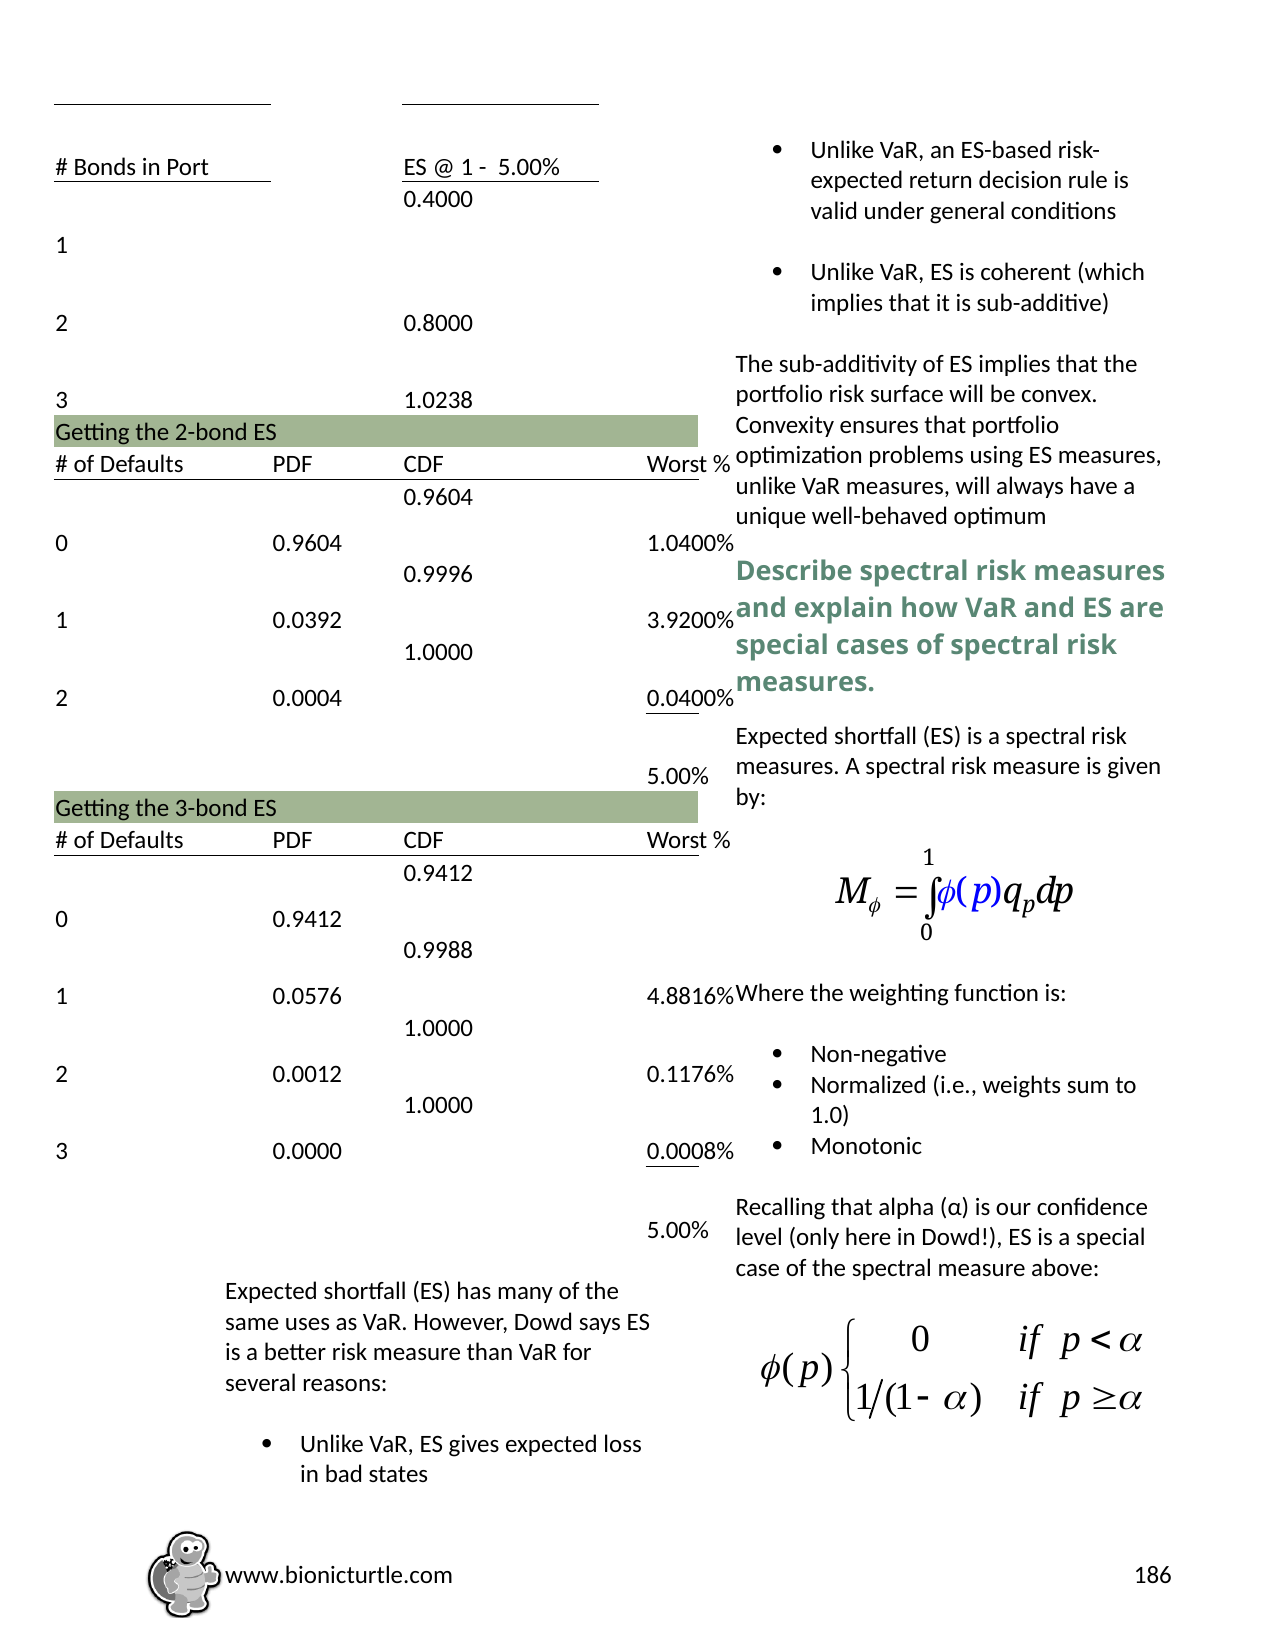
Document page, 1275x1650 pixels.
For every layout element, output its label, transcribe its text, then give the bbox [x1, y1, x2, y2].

subtitle Describe spectral risk measures and explain how VaR and ES are special cases of spectral risk measures. [735, 552, 1172, 699]
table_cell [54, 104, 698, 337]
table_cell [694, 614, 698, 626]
text The sub-additivity of ES implies that the portfolio risk surface will be convex. Convexity ensures that portfolio optimization problems using ES measures, unlike VaR measures, will always have a unique well-behaved optimum [735, 348, 1172, 531]
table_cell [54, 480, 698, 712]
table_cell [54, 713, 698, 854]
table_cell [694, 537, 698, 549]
list Unlike VaR, an ES-based risk-expected return decision rule is valid under general conditions [773, 134, 1172, 226]
list Unlike VaR, ES gives expected loss in bad states [262, 1428, 662, 1489]
text Where the weighting function is: [735, 977, 1172, 1008]
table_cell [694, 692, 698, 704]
text Recalling that alpha (α) is our confidence level (only here in Dowd!), ES is a special case of the spectral measure above: [735, 1191, 1172, 1282]
list Unlike VaR, ES is coherent (which implies that it is sub-additive) [773, 256, 1172, 317]
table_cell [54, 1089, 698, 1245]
text Expected shortfall (ES) has many of the same uses as VaR. However, Dowd says ES is a better risk measure than VaR for several reasons: [225, 1275, 662, 1397]
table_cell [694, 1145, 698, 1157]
text shortfall (ES) a spectral risk measures. A spectral risk measure is given by: [735, 720, 1172, 812]
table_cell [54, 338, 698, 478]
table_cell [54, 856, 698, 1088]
list Normalized (i.e., weights sum to 1.0) [773, 1069, 1172, 1130]
list Non-negative [773, 1038, 1172, 1069]
